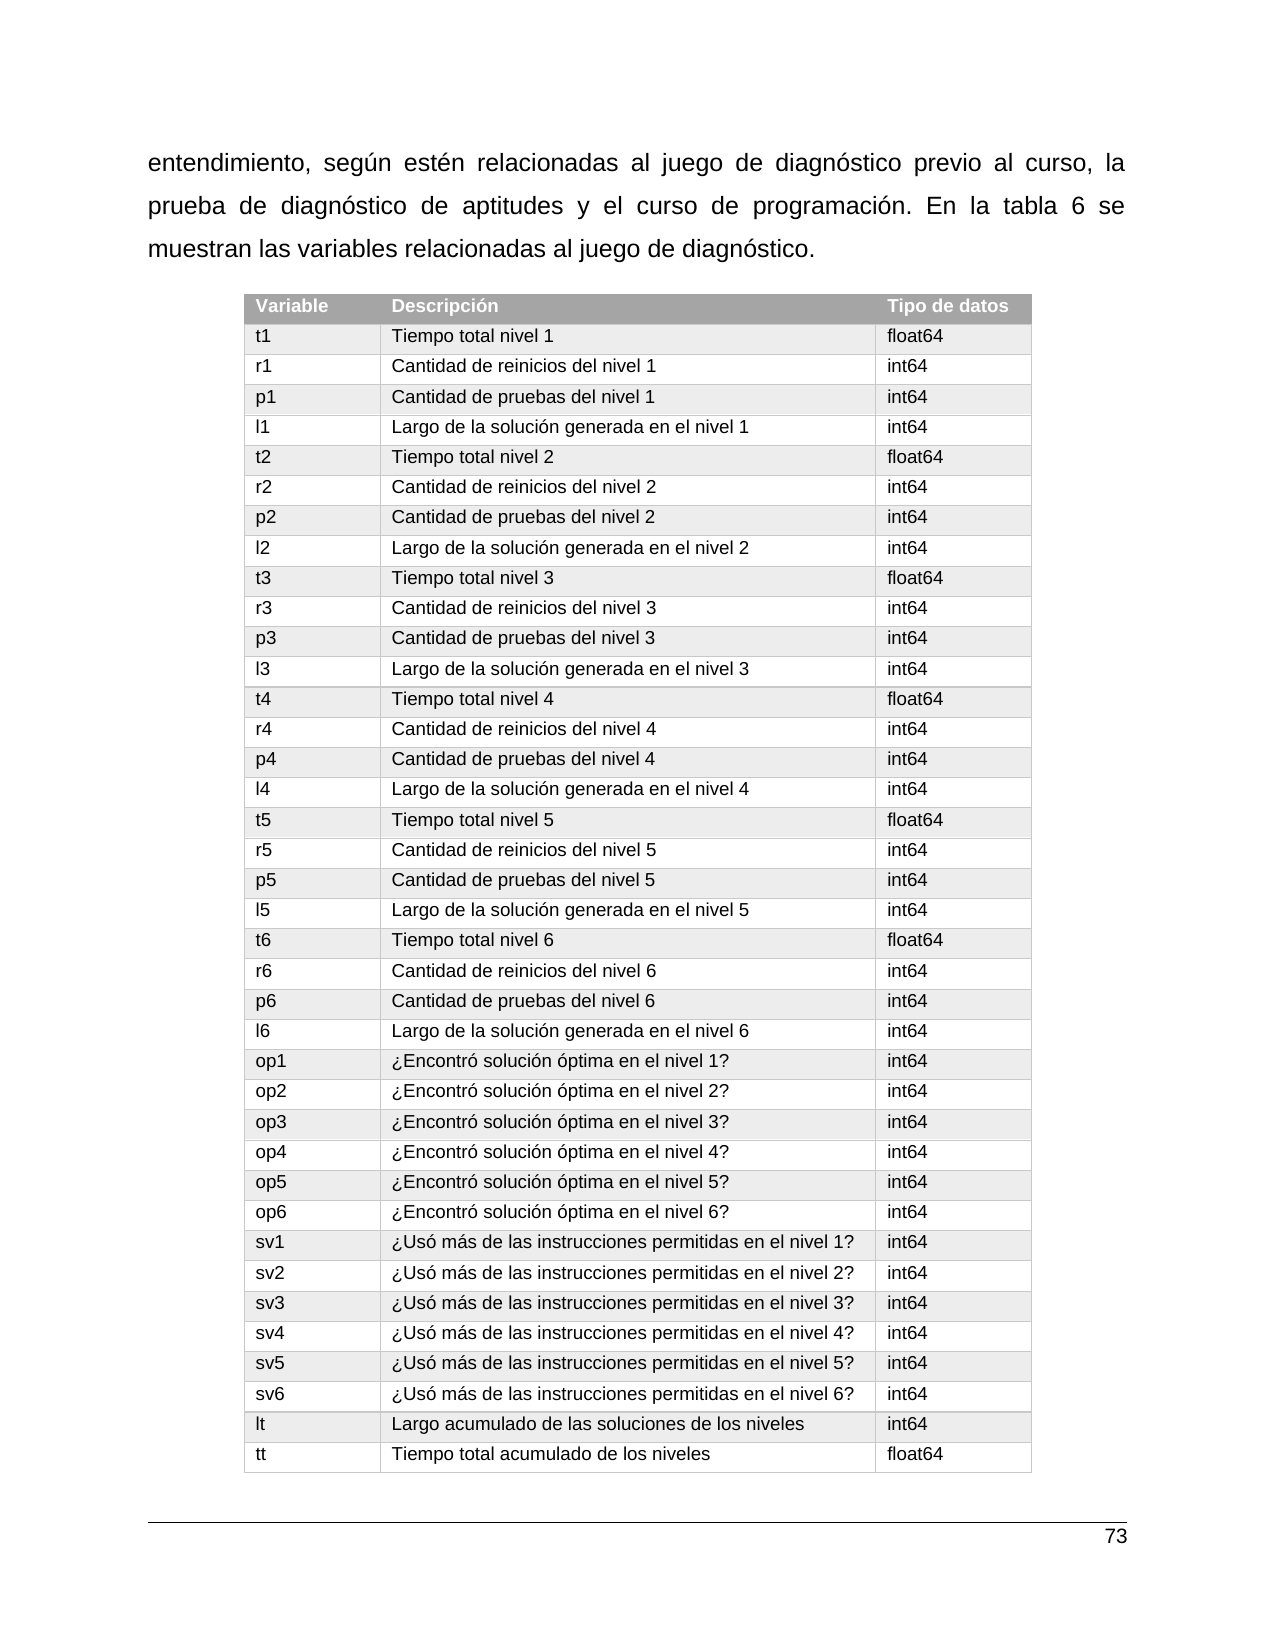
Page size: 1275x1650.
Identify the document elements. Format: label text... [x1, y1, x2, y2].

table_cell Tiempo total nivel 2 [381, 446, 875, 475]
table_cell int64 [876, 1020, 1031, 1049]
table_cell int64 [876, 839, 1031, 868]
table_cell t1 [245, 325, 380, 354]
table_cell Cantidad de reinicios del nivel 6 [381, 959, 875, 988]
table_cell int64 [876, 1080, 1031, 1109]
table_cell ¿Encontró solución óptima en el nivel 6? [381, 1201, 875, 1230]
table_cell Cantidad de reinicios del nivel 4 [381, 718, 875, 747]
table_cell Cantidad de pruebas del nivel 1 [381, 385, 875, 414]
table_cell Largo acumulado de las soluciones de los niveles [381, 1413, 875, 1442]
table_cell ¿Usó más de las instrucciones permitidas en el nivel 5? [381, 1352, 875, 1381]
table_cell int64 [876, 748, 1031, 777]
table_cell Tiempo total nivel 3 [381, 567, 875, 596]
table_cell Cantidad de pruebas del nivel 2 [381, 506, 875, 535]
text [148, 148, 1127, 263]
table_cell t5 [245, 808, 380, 837]
table_cell float64 [876, 808, 1031, 837]
table_cell t4 [245, 688, 380, 717]
table_cell l5 [245, 899, 380, 928]
table_cell ¿Usó más de las instrucciones permitidas en el nivel 6? [381, 1382, 875, 1411]
table_cell int64 [876, 476, 1031, 505]
table_cell Cantidad de pruebas del nivel 4 [381, 748, 875, 777]
table_cell int64 [876, 536, 1031, 566]
table_cell int64 [876, 1382, 1031, 1411]
table_cell r2 [245, 476, 380, 505]
table_cell int64 [876, 990, 1031, 1019]
table_cell int64 [876, 1141, 1031, 1170]
table_cell ¿Encontró solución óptima en el nivel 5? [381, 1171, 875, 1200]
table_cell sv4 [245, 1322, 380, 1351]
table_cell int64 [876, 1261, 1031, 1291]
table_cell r1 [245, 355, 380, 384]
table_cell Largo de la solución generada en el nivel 1 [381, 416, 875, 445]
table_cell l1 [245, 416, 380, 445]
table_cell sv2 [245, 1261, 380, 1291]
table_cell ¿Usó más de las instrucciones permitidas en el nivel 1? [381, 1231, 875, 1260]
table_cell l2 [245, 536, 380, 566]
table_header Variable [245, 295, 380, 324]
table_cell Cantidad de reinicios del nivel 3 [381, 597, 875, 626]
table_cell int64 [876, 778, 1031, 807]
table_cell int64 [876, 1413, 1031, 1442]
table_cell float64 [876, 446, 1031, 475]
table_cell Cantidad de reinicios del nivel 1 [381, 355, 875, 384]
table_cell int64 [876, 1171, 1031, 1200]
table_cell float64 [876, 929, 1031, 958]
table_cell Cantidad de pruebas del nivel 5 [381, 869, 875, 898]
table_cell sv5 [245, 1352, 380, 1381]
table_cell int64 [876, 627, 1031, 656]
table_cell int64 [876, 1201, 1031, 1230]
table_cell ¿Encontró solución óptima en el nivel 2? [381, 1080, 875, 1109]
table_cell Cantidad de pruebas del nivel 3 [381, 627, 875, 656]
table_cell ¿Encontró solución óptima en el nivel 1? [381, 1050, 875, 1079]
table_cell p6 [245, 990, 380, 1019]
table_cell t3 [245, 567, 380, 596]
table_cell op1 [245, 1050, 380, 1079]
table_cell op4 [245, 1141, 380, 1170]
table_cell Largo de la solución generada en el nivel 3 [381, 657, 875, 686]
table_cell Largo de la solución generada en el nivel 2 [381, 536, 875, 566]
table_cell int64 [876, 355, 1031, 384]
table_cell float64 [876, 688, 1031, 717]
table_cell t6 [245, 929, 380, 958]
table_cell float64 [876, 567, 1031, 596]
table_cell int64 [876, 385, 1031, 414]
table_cell Tiempo total acumulado de los niveles [381, 1443, 875, 1472]
table_cell r3 [245, 597, 380, 626]
table_cell float64 [876, 325, 1031, 354]
table_cell int64 [876, 1110, 1031, 1139]
table_cell sv6 [245, 1382, 380, 1411]
table_cell r6 [245, 959, 380, 988]
table_cell tt [245, 1443, 380, 1472]
table_cell ¿Usó más de las instrucciones permitidas en el nivel 2? [381, 1261, 875, 1291]
table_cell int64 [876, 869, 1031, 898]
table_cell int64 [876, 1050, 1031, 1079]
table_cell sv1 [245, 1231, 380, 1260]
table_cell sv3 [245, 1292, 380, 1321]
table_cell Tiempo total nivel 5 [381, 808, 875, 837]
table_cell int64 [876, 718, 1031, 747]
table_cell Cantidad de pruebas del nivel 6 [381, 990, 875, 1019]
table_cell Tiempo total nivel 6 [381, 929, 875, 958]
table_cell int64 [876, 506, 1031, 535]
table_cell ¿Usó más de las instrucciones permitidas en el nivel 4? [381, 1322, 875, 1351]
table_cell int64 [876, 657, 1031, 686]
table_cell p3 [245, 627, 380, 656]
table_cell l4 [245, 778, 380, 807]
table_header Descripción [381, 295, 875, 324]
table_cell int64 [876, 416, 1031, 445]
table_cell lt [245, 1413, 380, 1442]
table_cell Cantidad de reinicios del nivel 2 [381, 476, 875, 505]
table_cell op3 [245, 1110, 380, 1139]
table_cell l3 [245, 657, 380, 686]
table_cell int64 [876, 959, 1031, 988]
table_cell r5 [245, 839, 380, 868]
table_cell Tiempo total nivel 4 [381, 688, 875, 717]
table_cell ¿Encontró solución óptima en el nivel 3? [381, 1110, 875, 1139]
table_cell t2 [245, 446, 380, 475]
table_cell ¿Encontró solución óptima en el nivel 4? [381, 1141, 875, 1170]
table_cell int64 [876, 597, 1031, 626]
table_cell p2 [245, 506, 380, 535]
table_header Tipo de datos [876, 295, 1031, 324]
table_cell float64 [876, 1443, 1031, 1472]
table_cell p4 [245, 748, 380, 777]
table_cell Tiempo total nivel 1 [381, 325, 875, 354]
table_cell Largo de la solución generada en el nivel 6 [381, 1020, 875, 1049]
table_cell int64 [876, 1292, 1031, 1321]
table_cell op2 [245, 1080, 380, 1109]
table_cell Cantidad de reinicios del nivel 5 [381, 839, 875, 868]
table_cell ¿Usó más de las instrucciones permitidas en el nivel 3? [381, 1292, 875, 1321]
table_cell p1 [245, 385, 380, 414]
table_cell l6 [245, 1020, 380, 1049]
table_cell int64 [876, 1231, 1031, 1260]
table_cell r4 [245, 718, 380, 747]
table_cell int64 [876, 1352, 1031, 1381]
table_cell Largo de la solución generada en el nivel 5 [381, 899, 875, 928]
table_cell p5 [245, 869, 380, 898]
table_cell Largo de la solución generada en el nivel 4 [381, 778, 875, 807]
table_cell int64 [876, 1322, 1031, 1351]
table_cell op5 [245, 1171, 380, 1200]
table_cell int64 [876, 899, 1031, 928]
table_cell op6 [245, 1201, 380, 1230]
